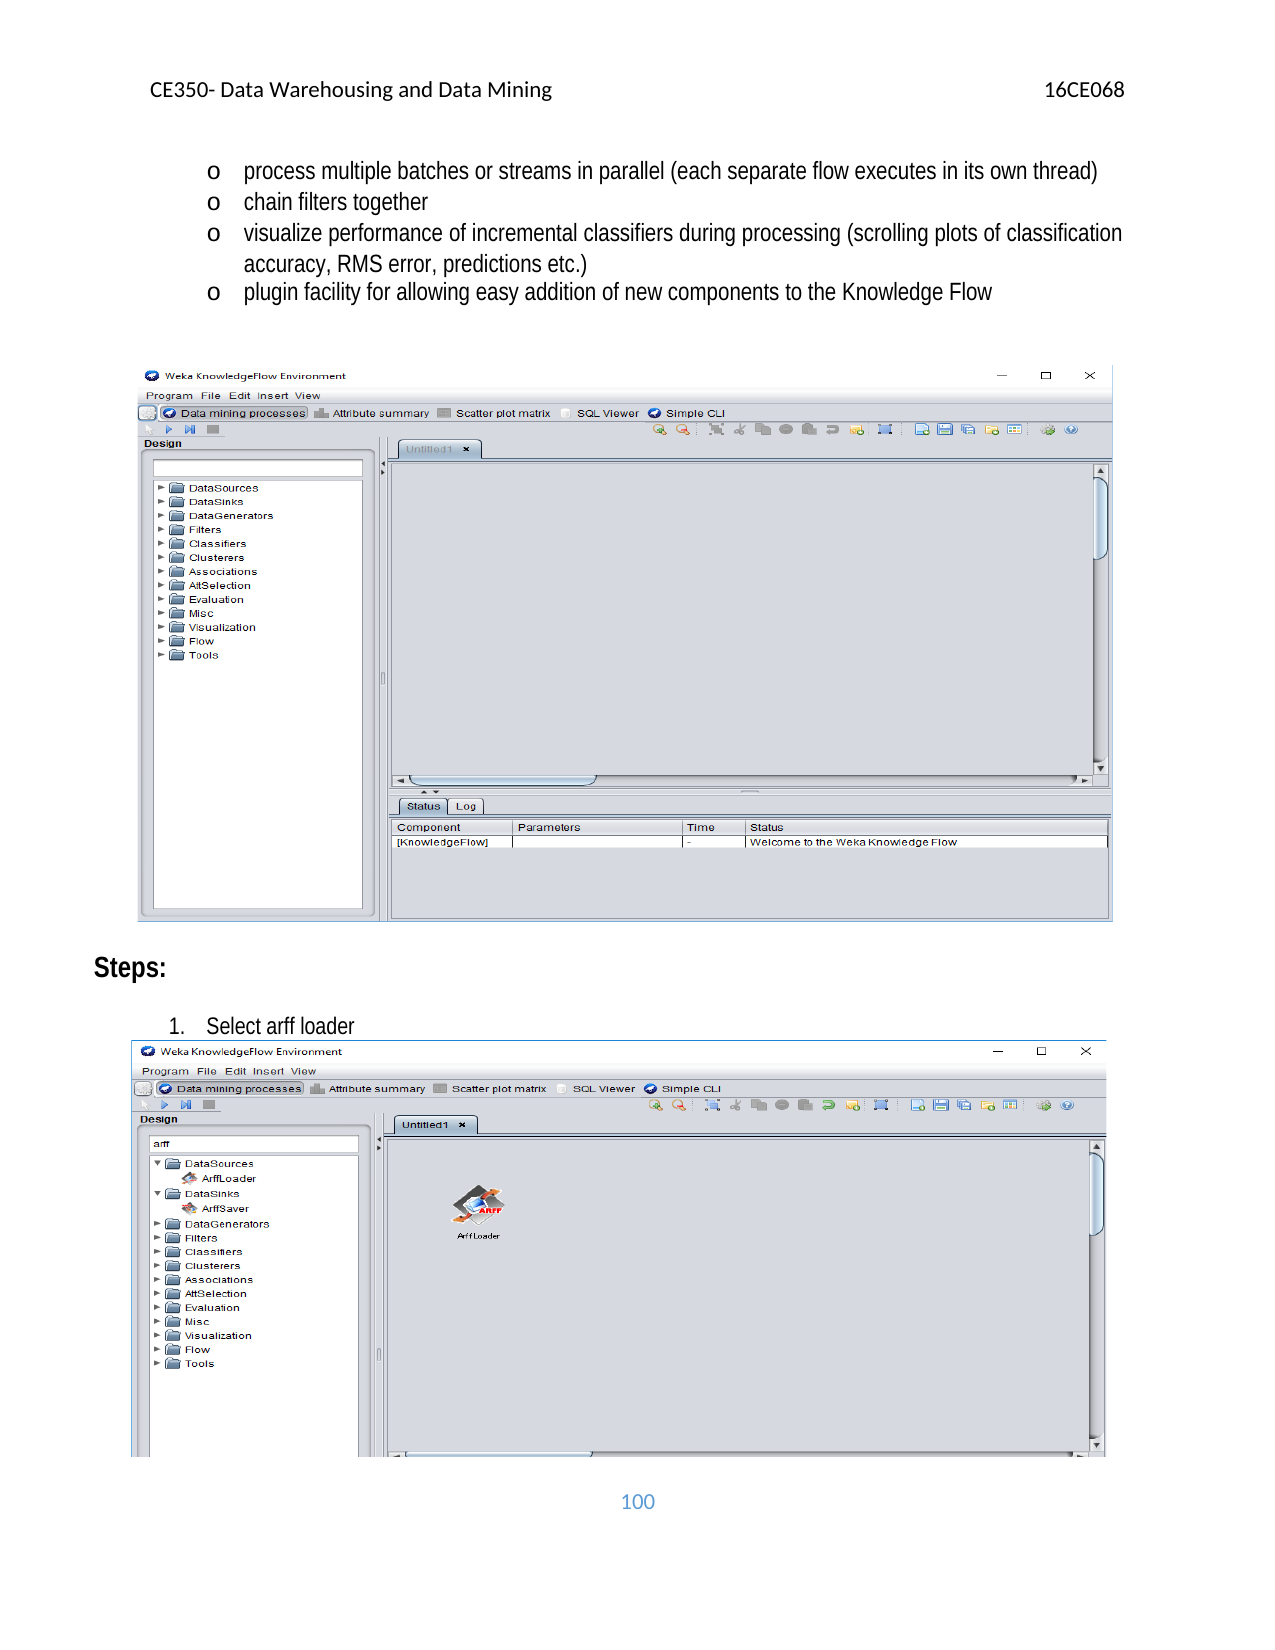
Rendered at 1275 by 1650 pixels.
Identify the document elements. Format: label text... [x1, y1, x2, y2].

list plugin facility for allowing easy addition of new components to the Knowledge Flow [206, 277, 1125, 308]
list Select arff loader [169, 1012, 1125, 1040]
text Steps: [94, 950, 1125, 984]
picture [137, 365, 1113, 922]
list process multiple batches or streams in parallel (each separate flow executes in its own thread) [206, 156, 1125, 187]
picture [131, 1040, 1107, 1457]
list visualize performance of incremental classifiers during processing (scrolling plots of classification accuracy, RMS error, predictions etc.) [206, 218, 1125, 277]
list chain filters together [206, 187, 1125, 218]
